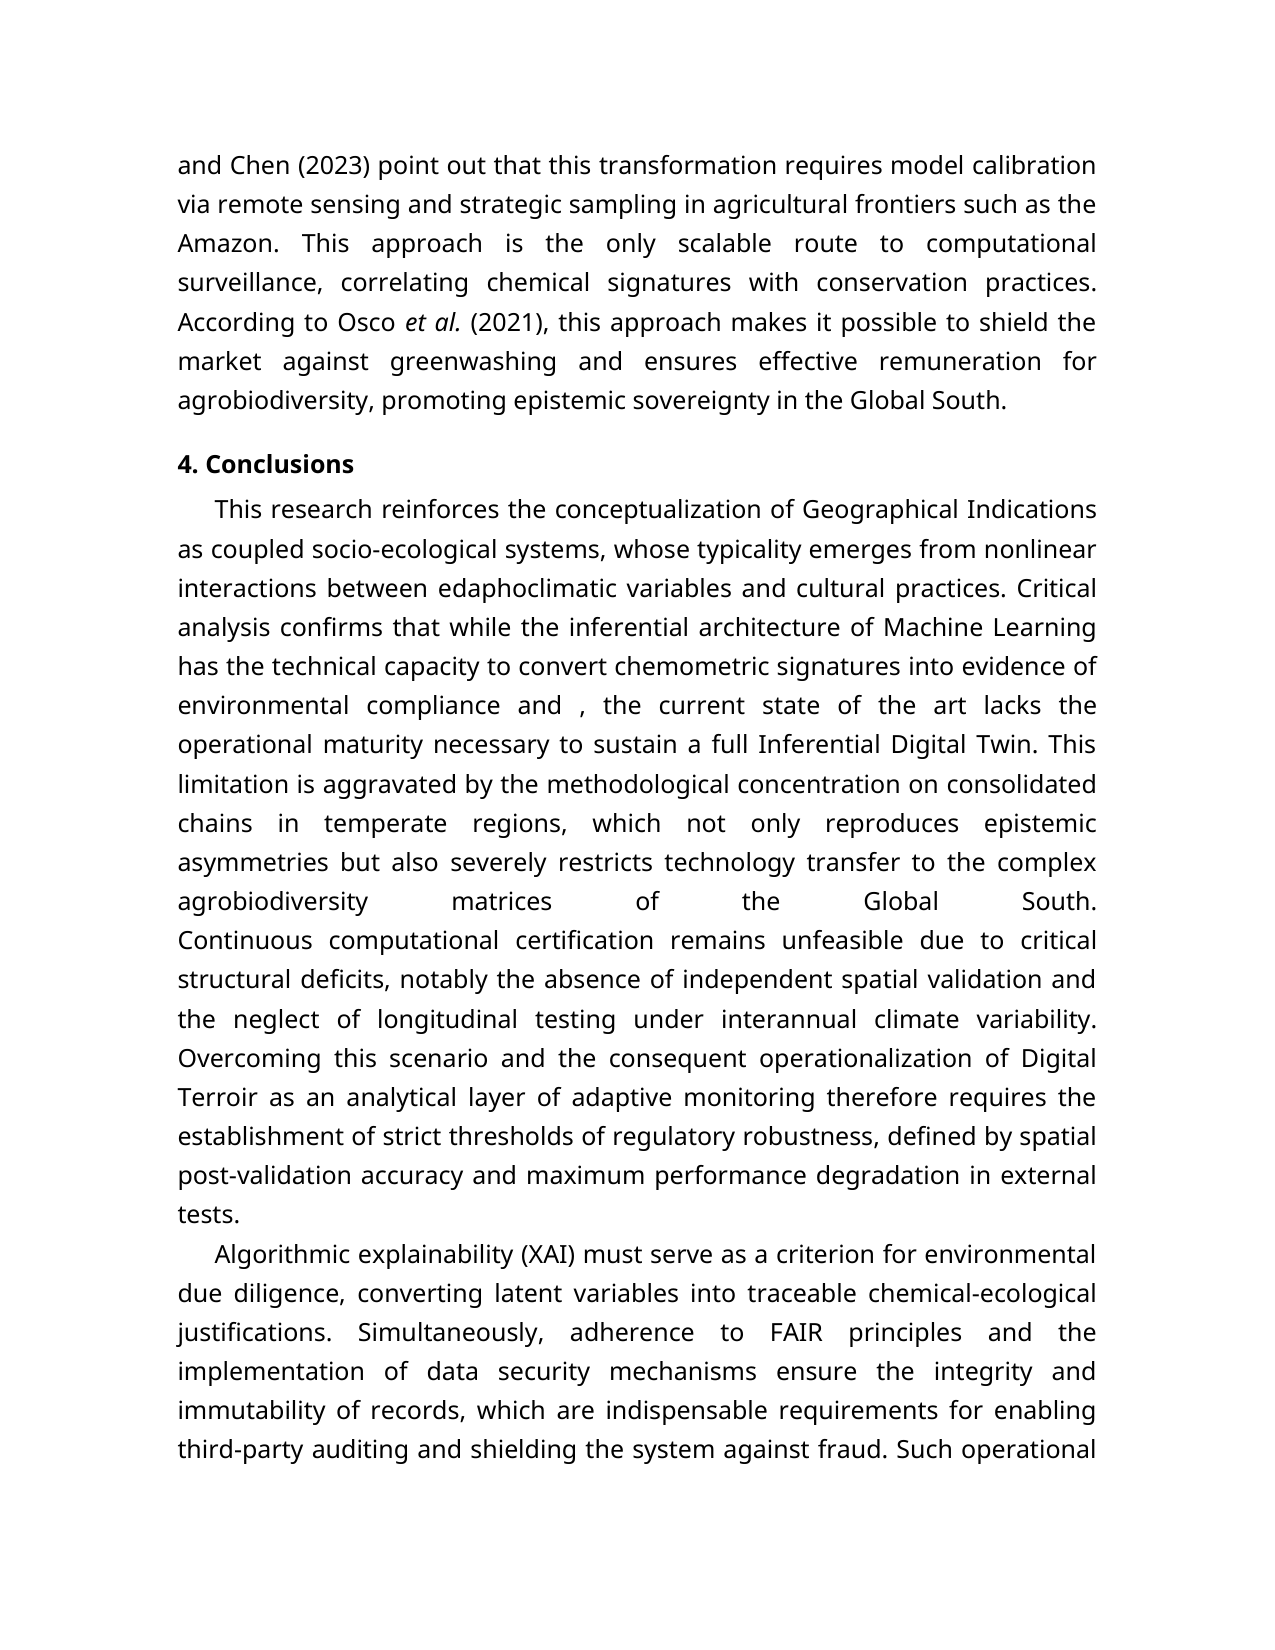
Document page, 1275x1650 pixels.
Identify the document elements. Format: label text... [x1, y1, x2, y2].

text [177, 148, 1098, 417]
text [177, 1236, 1098, 1466]
subtitle 4. Conclusions [177, 447, 1098, 481]
